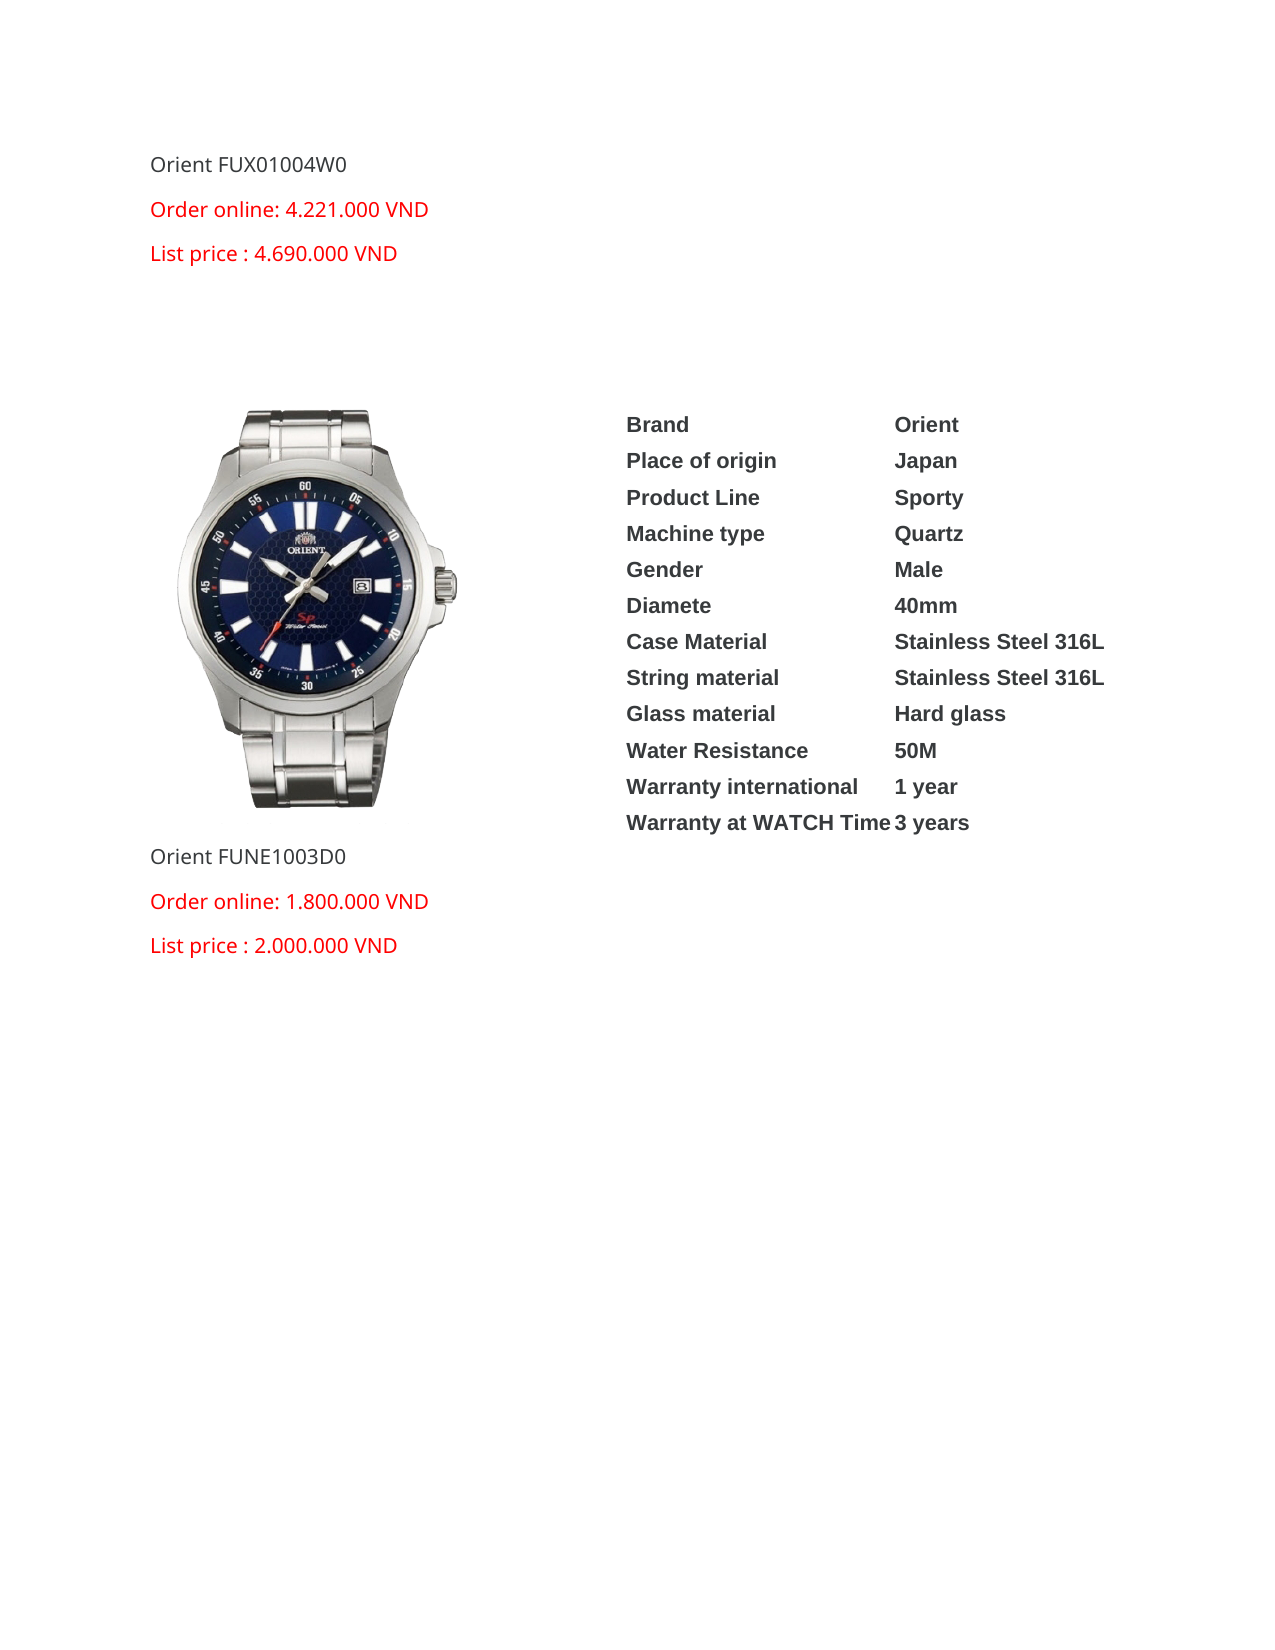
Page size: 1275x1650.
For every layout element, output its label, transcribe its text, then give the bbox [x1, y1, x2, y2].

table_cell 3 years [893, 808, 1106, 844]
table_cell 1 year [893, 772, 1106, 808]
text Orient FUNE1003D0 [150, 842, 1125, 871]
text List price : 2.000.000 VND [150, 932, 1125, 960]
table_cell Diamete [625, 591, 893, 627]
table_cell Glass material [625, 700, 893, 736]
table_cell 40mm [893, 591, 1106, 627]
table_cell Stainless Steel 316L [893, 628, 1106, 664]
table_header Orient [893, 411, 1106, 447]
table_cell Water Resistance [625, 736, 893, 772]
table_cell Stainless Steel 316L [893, 664, 1106, 700]
text Orient FUX01004W0 [150, 150, 1125, 178]
table_cell Gender [625, 555, 893, 591]
text List price : 4.690.000 VND [150, 239, 1125, 268]
table_cell 50M [893, 736, 1106, 772]
table_cell Case Material [625, 628, 893, 664]
table_cell Hard glass [893, 700, 1106, 736]
picture [156, 378, 466, 824]
table_header Brand [625, 411, 893, 447]
table_cell String material [625, 664, 893, 700]
text Order online: 1.800.000 VND [150, 887, 1125, 916]
table_cell Place of origin [625, 447, 893, 483]
table_cell Warranty at WATCH Time [625, 808, 893, 844]
text Order online: 4.221.000 VND [150, 195, 1125, 224]
table_cell Machine type [625, 519, 893, 555]
table_cell Japan [893, 447, 1106, 483]
table_cell Sporty [893, 483, 1106, 519]
table_cell Warranty international [625, 772, 893, 808]
table_cell Male [893, 555, 1106, 591]
table_cell Quartz [893, 519, 1106, 555]
table_cell Product Line [625, 483, 893, 519]
